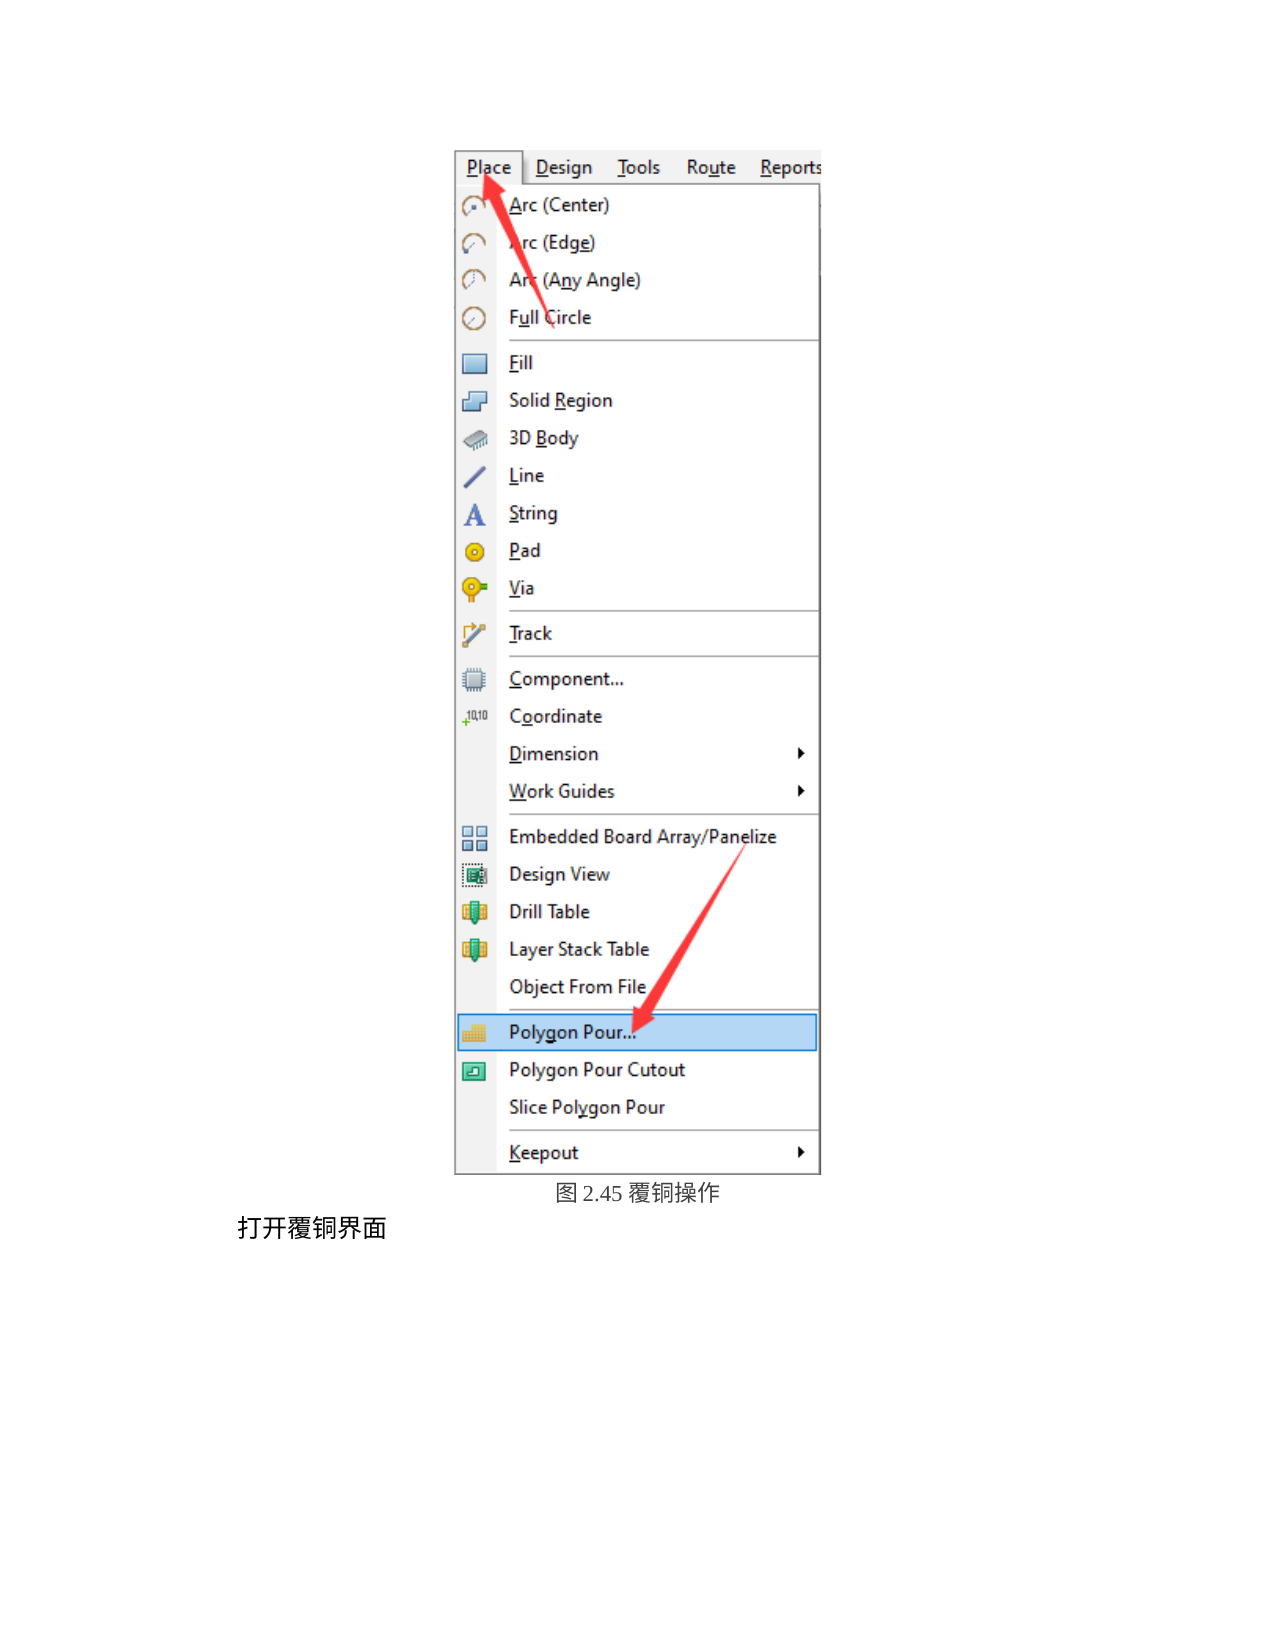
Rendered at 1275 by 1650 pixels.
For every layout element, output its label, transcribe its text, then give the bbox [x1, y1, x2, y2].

picture [453, 150, 822, 1175]
text 打开覆铜界面 [187, 1208, 1087, 1244]
text 图2.45 覆铜操作 [187, 1175, 1087, 1208]
